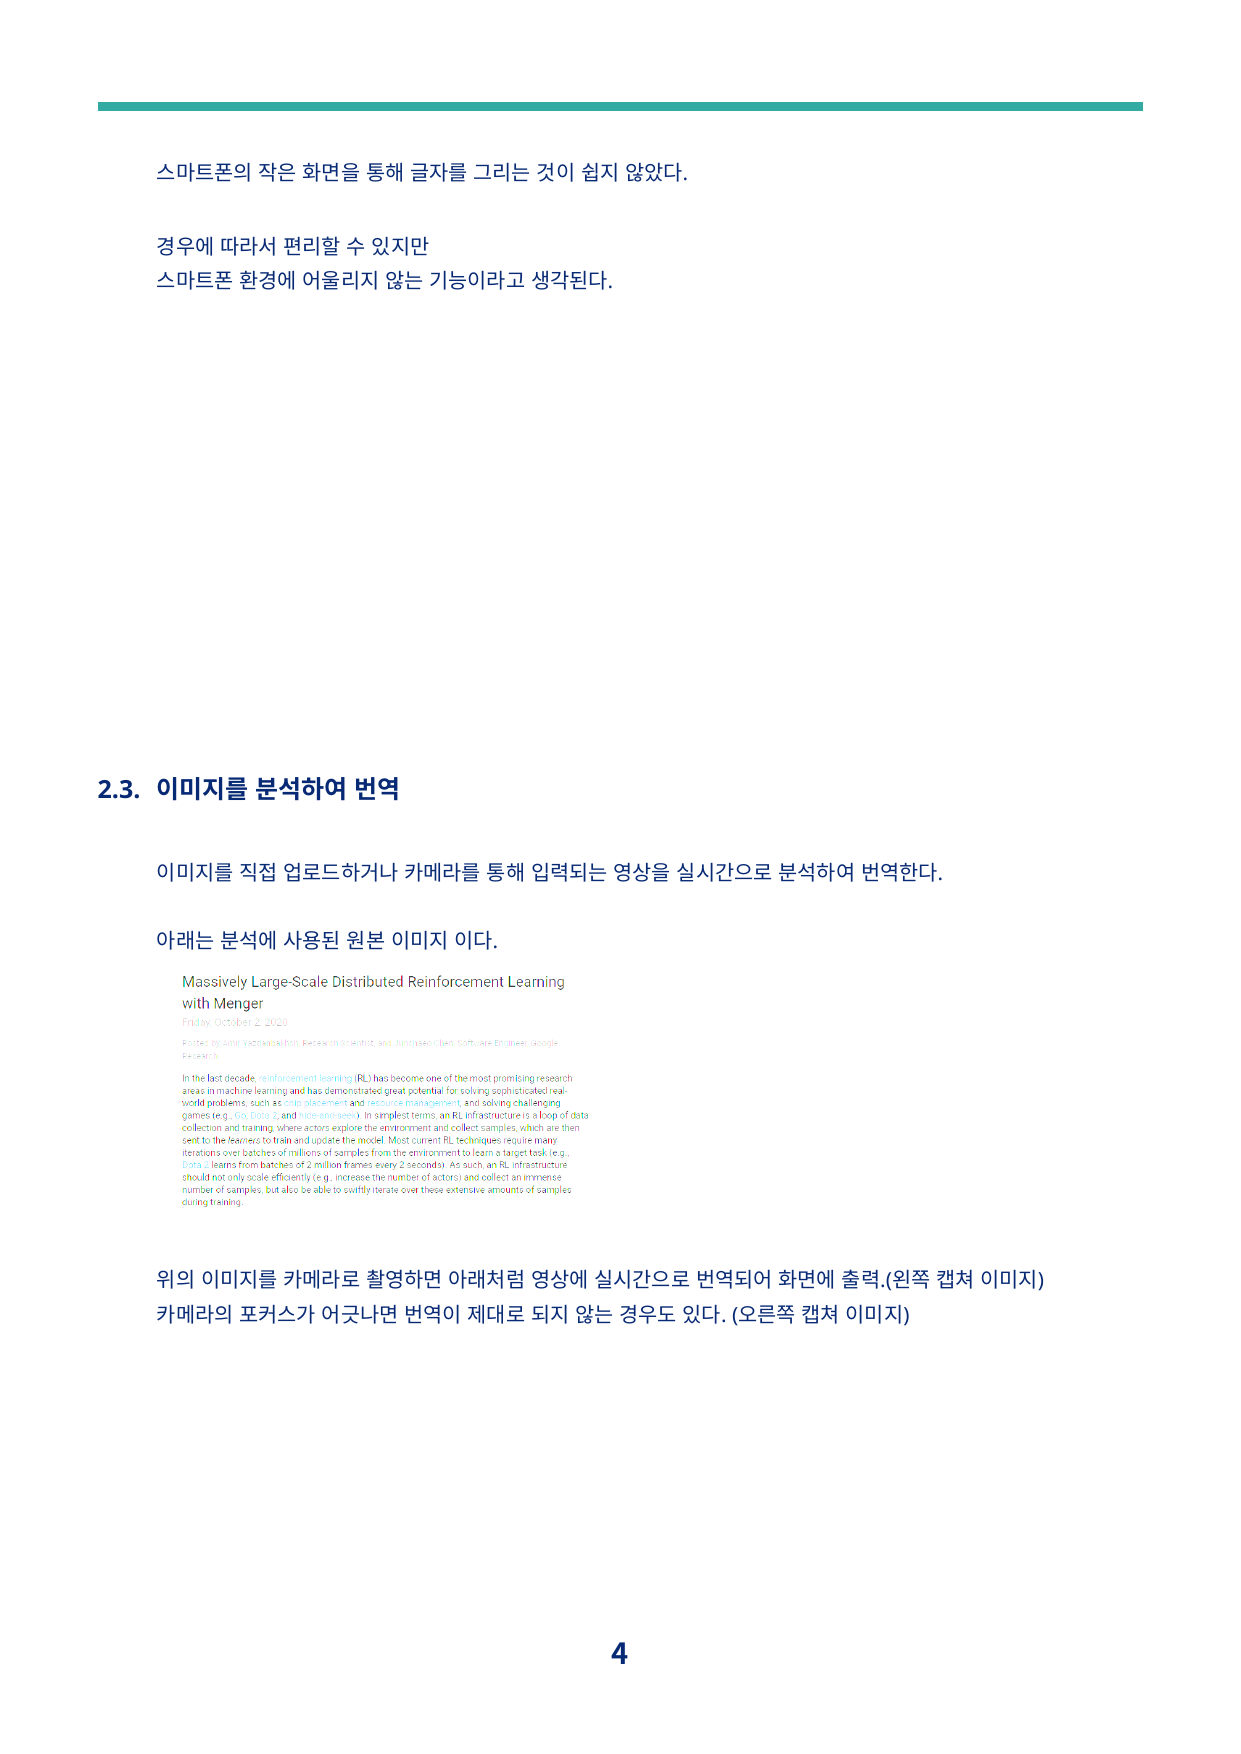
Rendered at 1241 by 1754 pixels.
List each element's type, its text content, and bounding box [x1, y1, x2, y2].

list 이미지를 분석하여 번역 [97, 769, 1143, 806]
list 스마트폰의 작은 화면을 통해 글자를 그리는 것이 쉽지 않았다. [157, 156, 1143, 186]
list 아래는 분석에 사용된 원본 이미지 이다. [157, 924, 1143, 954]
list 카메라의 포커스가 어긋나면 번역이 제대로 되지 않는 경우도 있다. (오른쪽 캡쳐 이미지) [157, 1298, 1143, 1329]
list 이미지를 직접 업로드하거나 카메라를 통해 입력되는 영상을 실시간으로 분석하여 번역한다. [157, 857, 1143, 887]
list 위의 이미지를 카메라로 촬영하면 아래처럼 영상에 실시간으로 번역되어 화면에 출력.(왼쪽 캡쳐 이미지) [157, 1264, 1143, 1294]
list 스마트폰 환경에 어울리지 않는 기능이라고 생각된다. [157, 264, 1143, 295]
picture [156, 958, 596, 1226]
list 경우에 따라서 편리할 수 있지만 [157, 230, 1143, 260]
